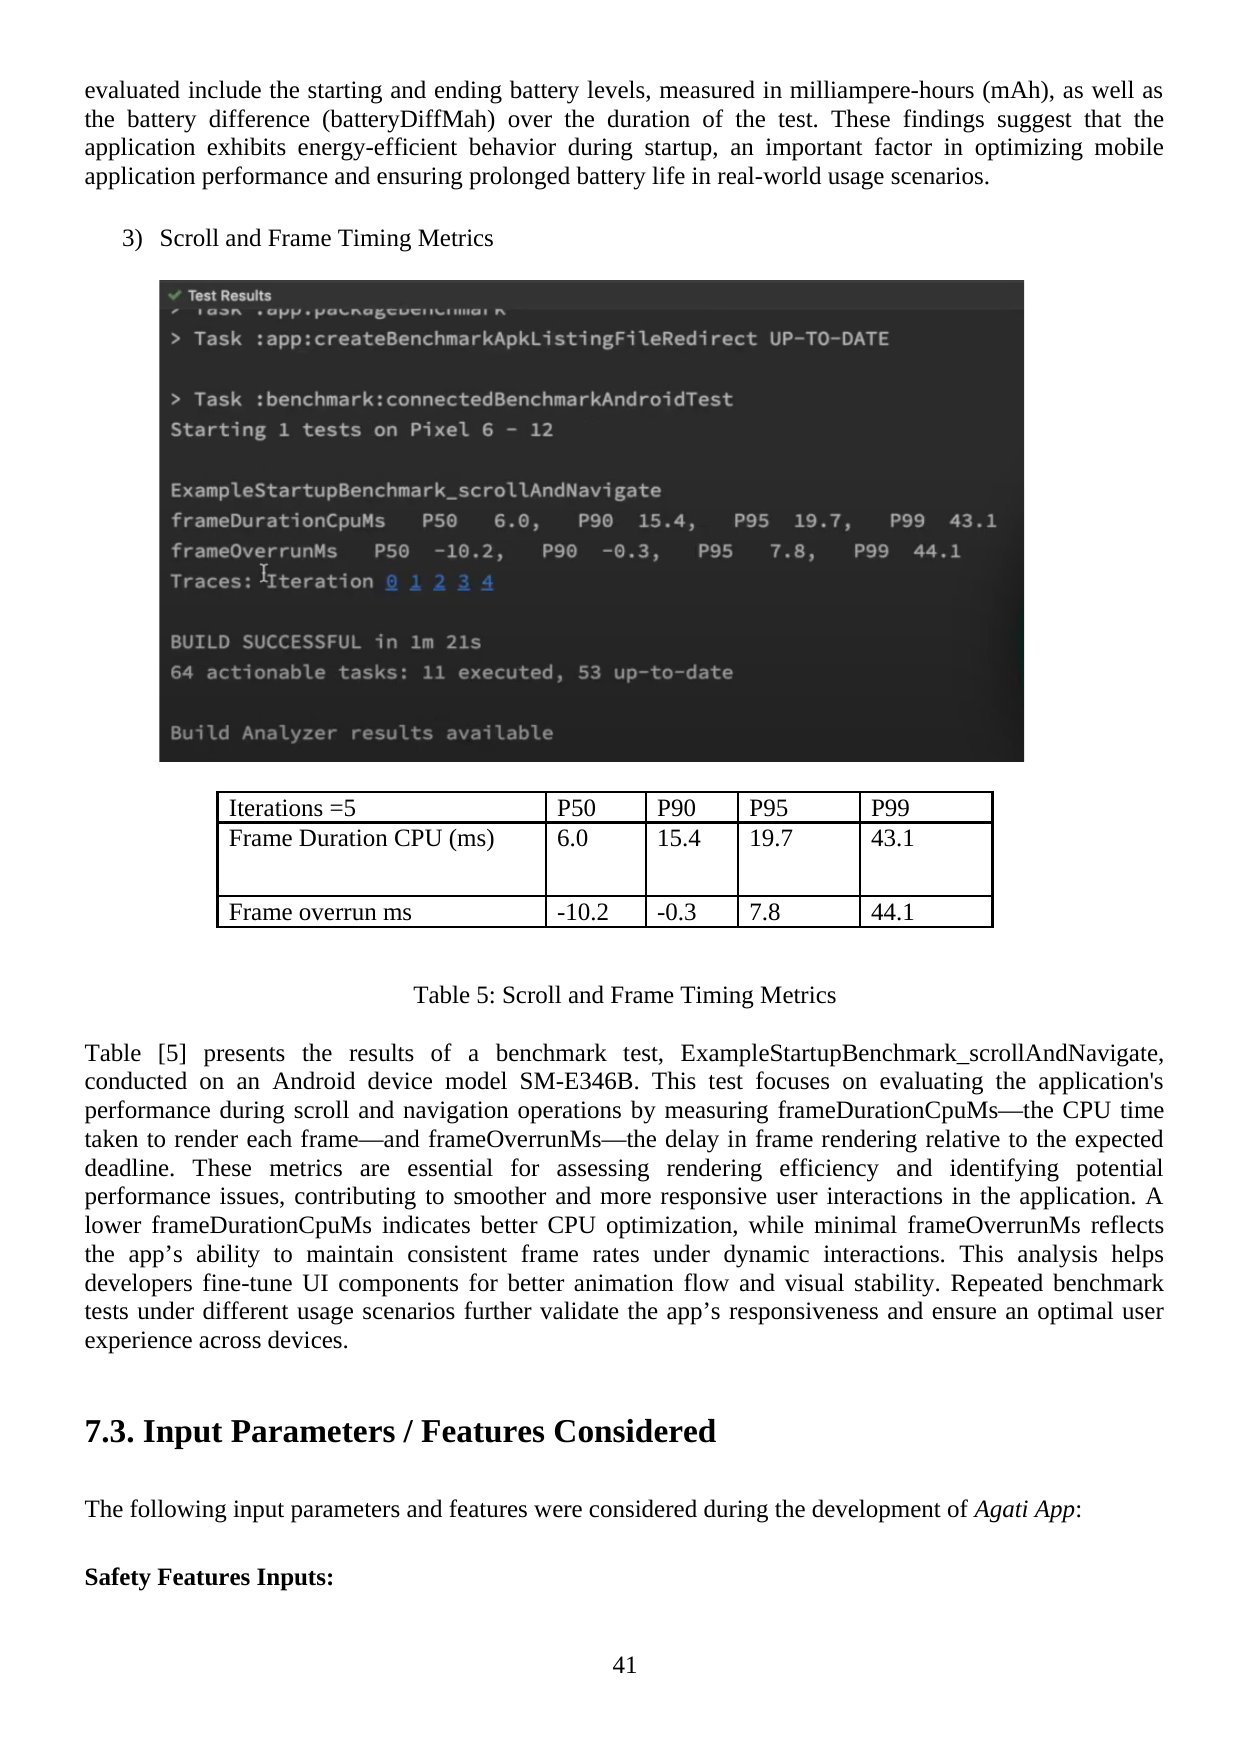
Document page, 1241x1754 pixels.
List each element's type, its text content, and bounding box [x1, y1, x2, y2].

subtitle 7.3. Input Parameters / Features Considered [84, 1412, 1165, 1450]
text Table 5: Scroll and Frame Timing Metrics [84, 980, 1165, 1009]
text The following input parameters and features were considered during the development of Agati App: [84, 1494, 1165, 1523]
subtitle Safety Features Inputs: [84, 1562, 1165, 1591]
list Scroll and Frame Timing Metrics [122, 223, 1165, 252]
picture [159, 280, 1025, 762]
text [84, 75, 1165, 190]
text Table [5] presents the results of a benchmark test, ExampleStartupBenchmark_scrollAndNavigate, conducted on an Android device model SM-E346B. This test focuses on evaluating the application's performance during scroll and navigation operations by measuring frameDurationCpuMs—the CPU time taken to render each frame—and frameOverrunMs—the delay in frame rendering relative to the expected deadline. These metrics are essential for assessing rendering efficiency and identifying potential performance issues, contributing to smoother and more responsive user interactions in the application. A lower frameDurationCpuMs indicates better CPU optimization, while minimal frameOverrunMs reflects the app’s ability to maintain consistent frame rates under dynamic interactions. This analysis helps developers fine-tune UI components for better animation flow and visual stability. Repeated benchmark tests under different usage scenarios further validate the app’s responsiveness and ensure an optimal user experience across devices. [84, 1038, 1165, 1354]
